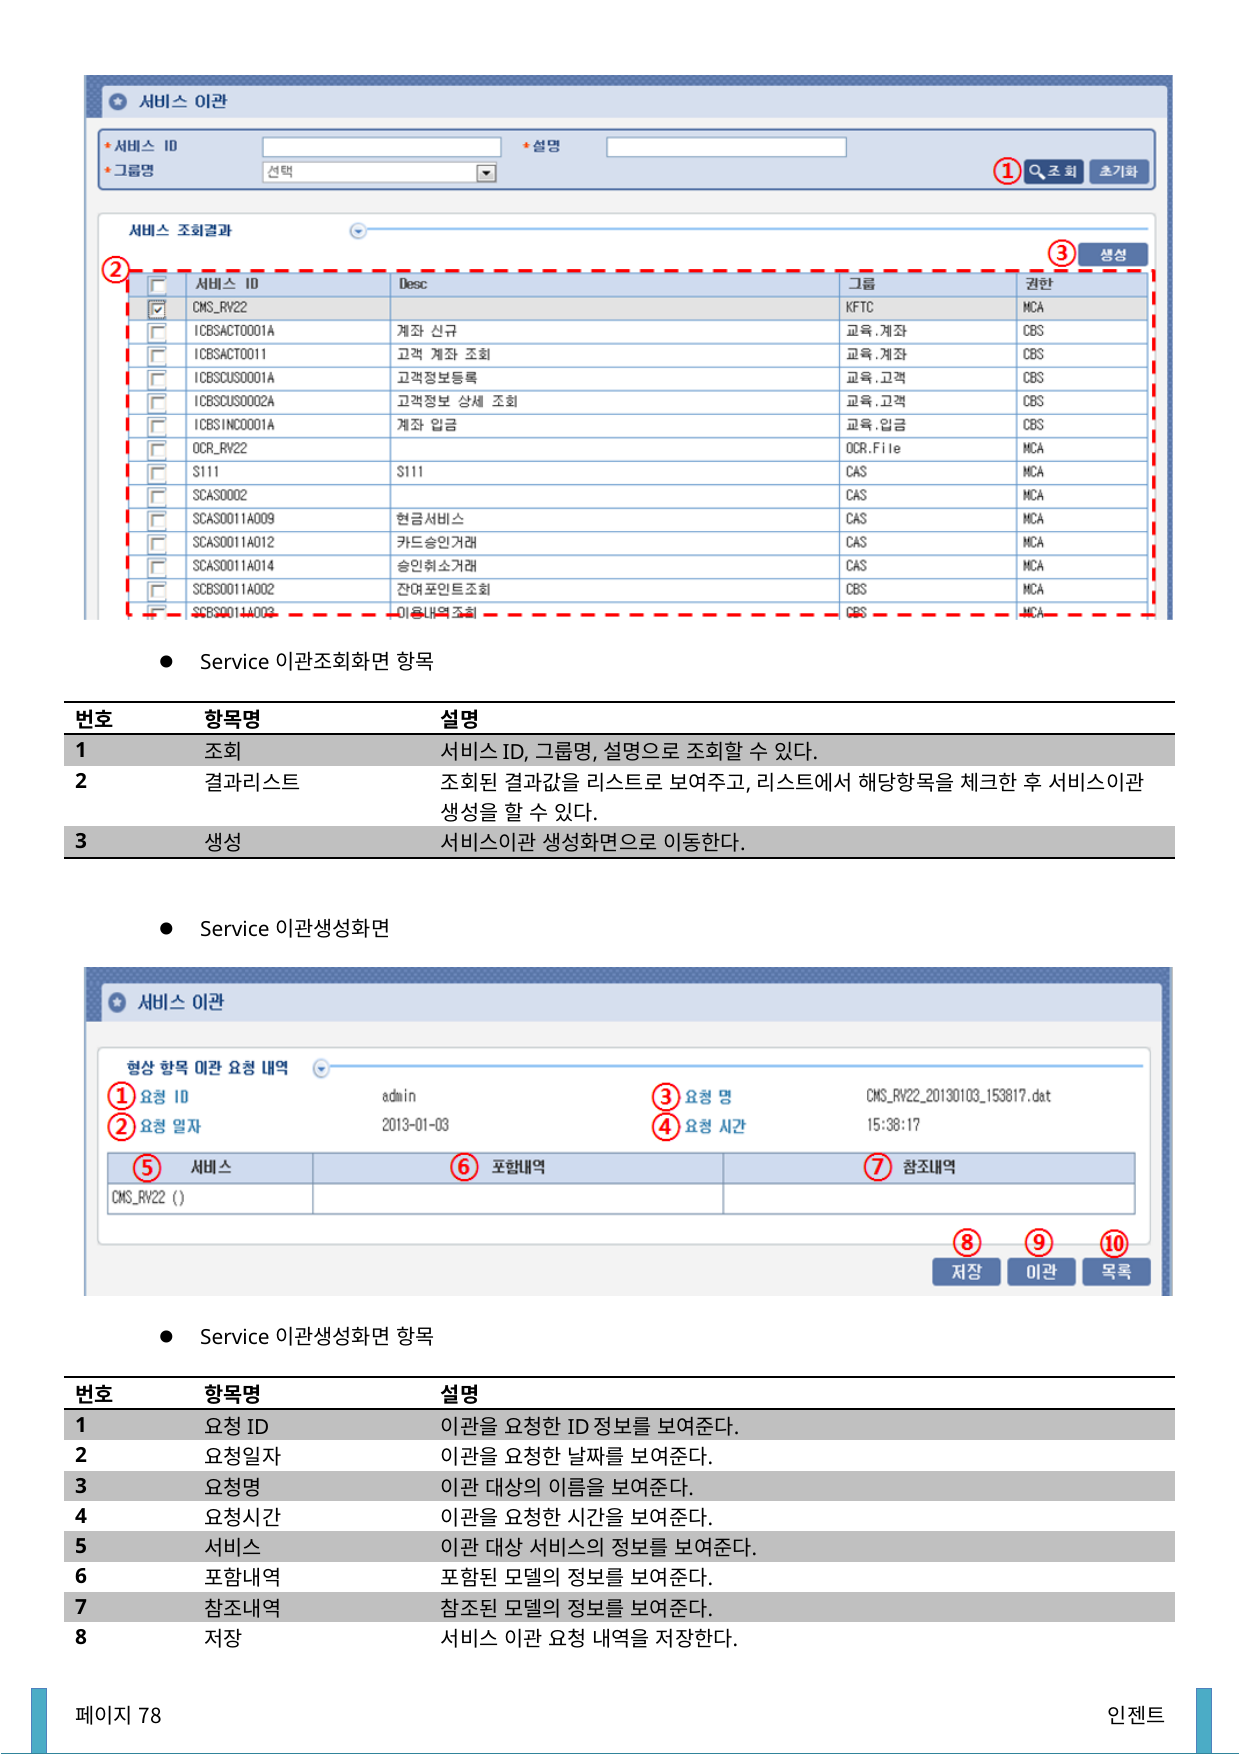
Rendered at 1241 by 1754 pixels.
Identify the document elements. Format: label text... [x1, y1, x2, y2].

table_cell 요청시간 [193, 1501, 429, 1531]
list Service 이관조회화면 항목 [158, 645, 1181, 676]
table_header 번호 [64, 1378, 193, 1408]
list Service 이관생성화면 항목 [158, 1320, 1181, 1350]
table_cell 이관 대상의 이름을 보여준다. [429, 1471, 1175, 1501]
table_cell 포함내역 [193, 1562, 429, 1592]
table_header 번호 [64, 703, 193, 733]
table_cell 2 [64, 766, 193, 826]
table_cell 1 [64, 735, 193, 766]
table_cell 2 [64, 1440, 193, 1471]
table_cell 서비스 이관 요청 내역을 저장한다. [429, 1622, 1175, 1653]
table_cell 4 [64, 1501, 193, 1531]
table_cell 8 [64, 1622, 193, 1653]
table_header 설명 [429, 703, 1175, 733]
list Service 이관생성화면 [158, 912, 1181, 942]
table_cell 참조내역 [193, 1592, 429, 1622]
table_cell 이관을 요청한 날짜를 보여준다. [429, 1440, 1175, 1471]
table_cell 이관 대상 서비스의 정보를 보여준다. [429, 1531, 1175, 1562]
table_cell 이관을 요청한 시간을 보여준다. [429, 1501, 1175, 1531]
table_cell 6 [64, 1562, 193, 1592]
table_cell 요청ID [193, 1410, 429, 1440]
table_cell 5 [64, 1531, 193, 1562]
table_cell 서비스ID, 그룹명, 설명으로 조회할 수 있다. [429, 735, 1175, 766]
table_cell 조회 [193, 735, 429, 766]
table_cell 서비스이관 생성화면으로 이동한다. [429, 826, 1175, 857]
table_cell 포함된 모델의 정보를 보여준다. [429, 1562, 1175, 1592]
table_cell 3 [64, 826, 193, 857]
table_cell 7 [64, 1592, 193, 1622]
table_header 항목명 [193, 1378, 429, 1408]
table_cell 3 [64, 1471, 193, 1501]
table_cell 조회된 결과값을 리스트로 보여주고, 리스트에서 해당항목을 체크한 후 서비스이관 생성을 할 수 있다. [429, 766, 1175, 826]
picture [83, 967, 1173, 1296]
table_cell 서비스 [193, 1531, 429, 1562]
table_cell 참조된 모델의 정보를 보여준다. [429, 1592, 1175, 1622]
table_cell 요청일자 [193, 1440, 429, 1471]
table_cell 저장 [193, 1622, 429, 1653]
table_cell 결과리스트 [193, 766, 429, 826]
table_cell 이관을 요청한 ID정보를 보여준다. [429, 1410, 1175, 1440]
table_cell 요청명 [193, 1471, 429, 1501]
table_cell 1 [64, 1410, 193, 1440]
table_header 설명 [429, 1378, 1175, 1408]
table_header 항목명 [193, 703, 429, 733]
table_cell 생성 [193, 826, 429, 857]
picture [83, 75, 1173, 621]
